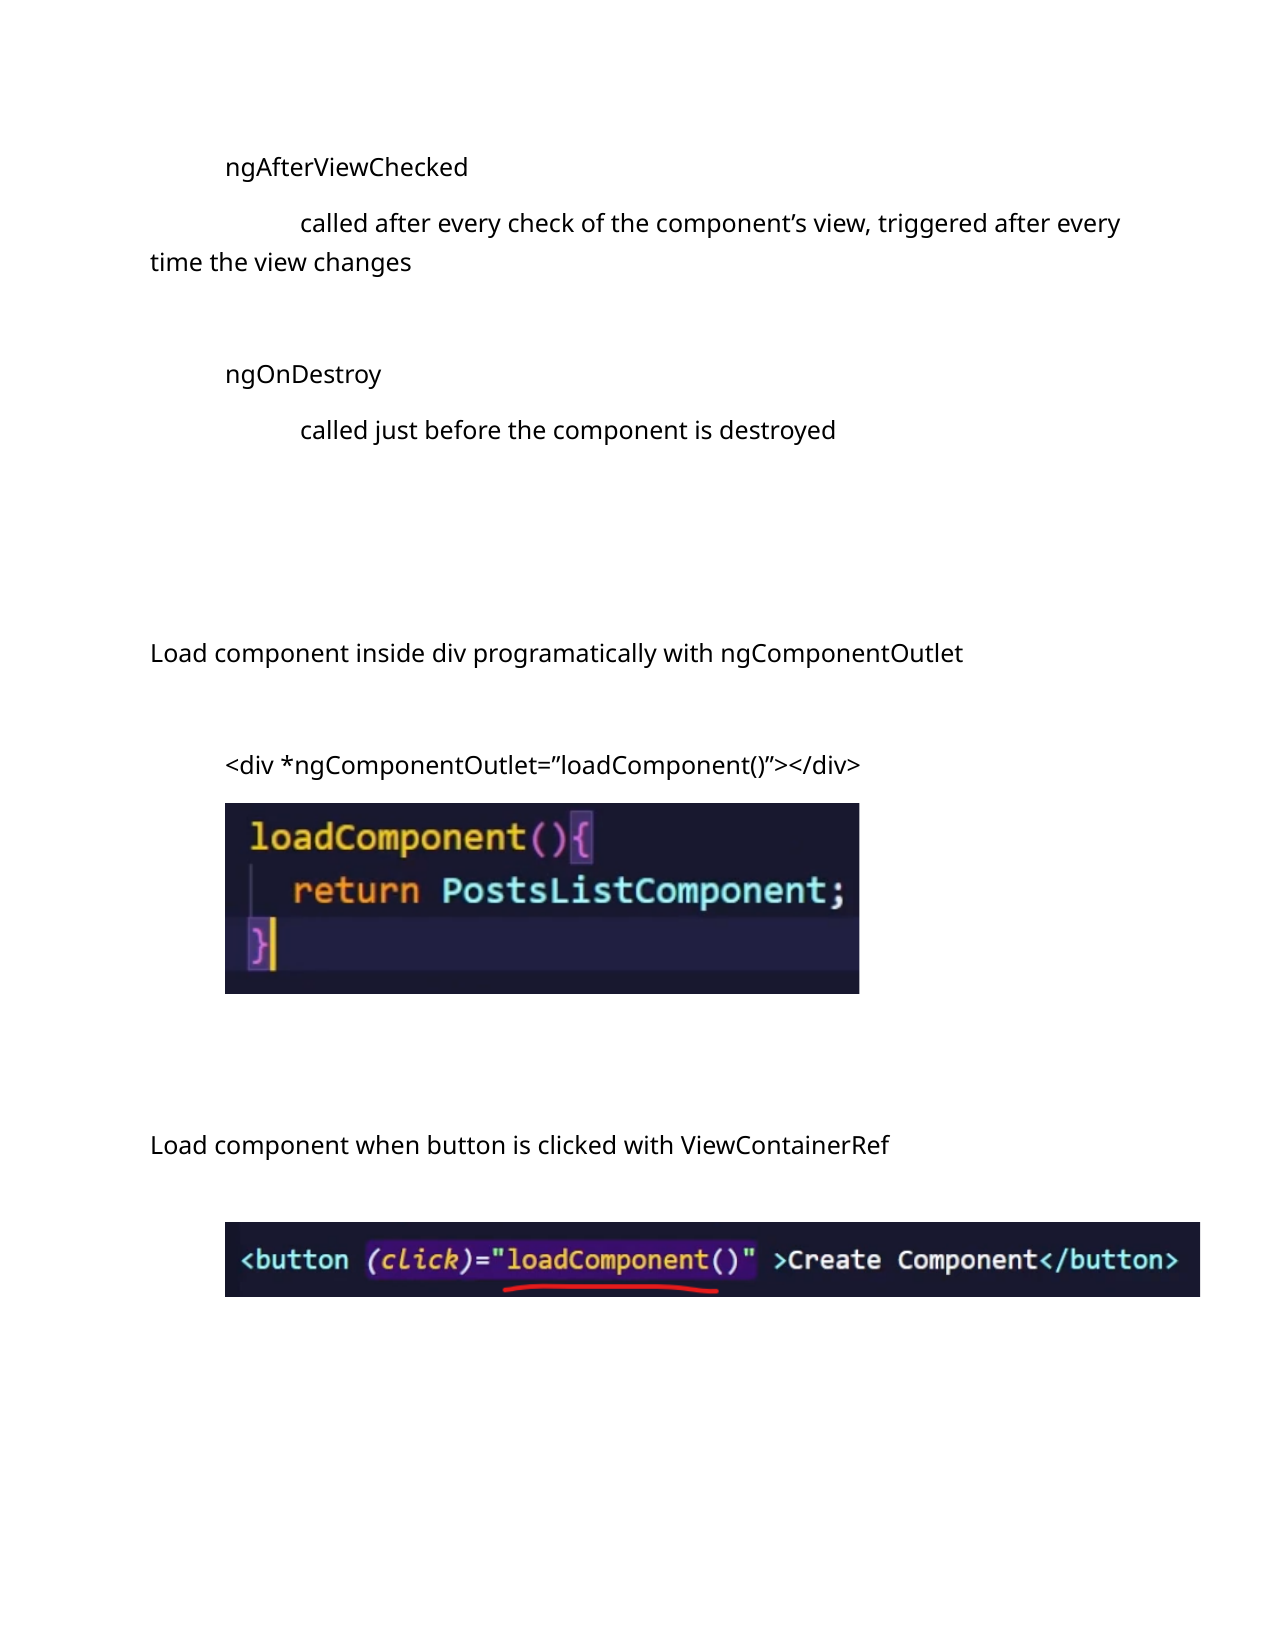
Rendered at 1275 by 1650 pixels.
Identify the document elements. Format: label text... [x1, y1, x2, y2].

text <div *ngComponentOutlet=”loadComponent()”></div> [150, 747, 1125, 782]
text called after every check of the component’s view, triggered after every time the view changes [150, 206, 1125, 279]
text Load component when button is clicked with ViewContainerRef [150, 1127, 1125, 1161]
text ngAfterViewChecked [150, 150, 1125, 184]
text Load component inside div programatically with ngComponentOutlet [150, 636, 1125, 670]
text ngOnDestroy [150, 357, 1125, 391]
picture [225, 1222, 1200, 1297]
picture [225, 803, 860, 994]
text called just before the component is destroyed [150, 412, 1125, 447]
